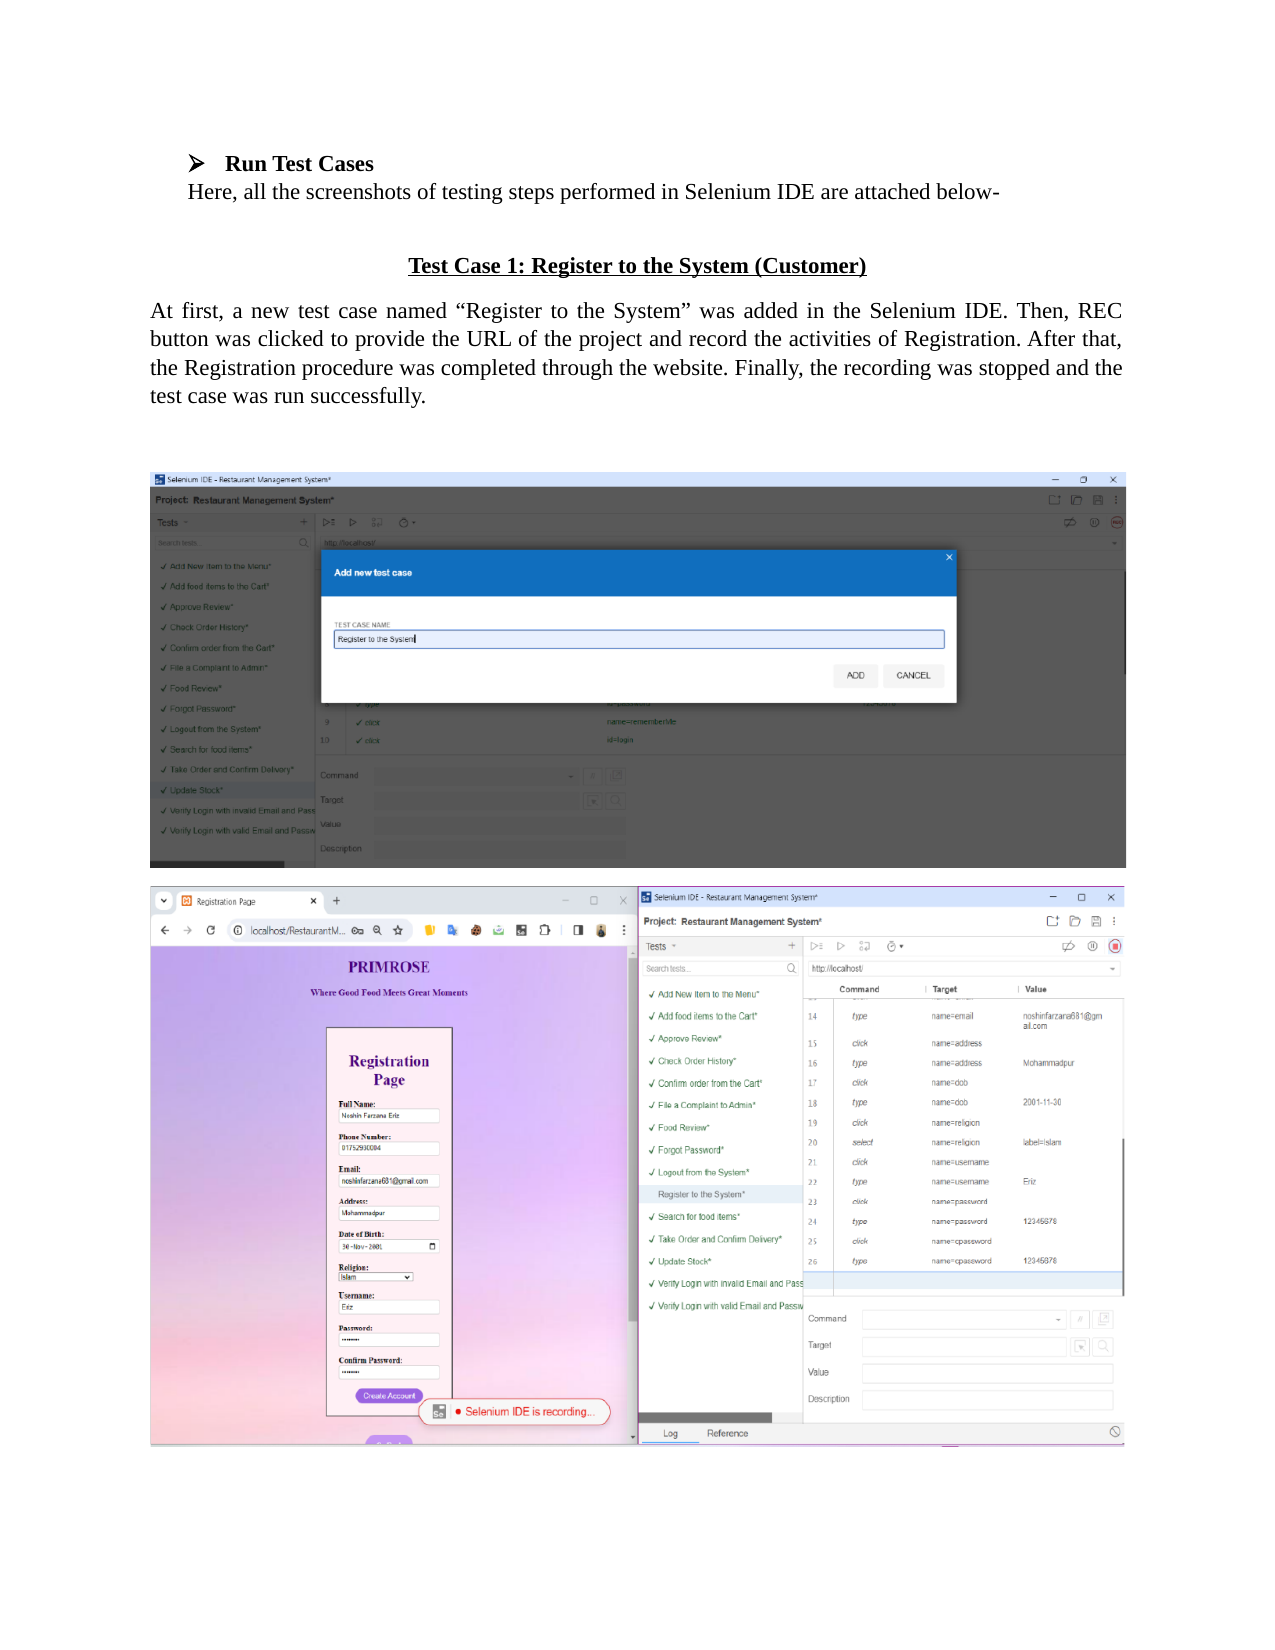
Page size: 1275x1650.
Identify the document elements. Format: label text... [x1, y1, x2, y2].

picture [150, 886, 1125, 1447]
list Run Test Cases [187, 150, 1125, 176]
text Test Case 1: Register to the System (Customer) [150, 252, 1125, 278]
picture [150, 472, 1127, 868]
list Here, all the screenshots of testing steps performed in Selenium IDE are attached below- [187, 178, 1125, 205]
text At first, a new test case named “Register to the System” was added in the Selenium IDE. Then, REC button was clicked to provide the URL of the project and record the activities of Registration. After that, the Registration procedure was completed through the website. Finally, the recording was stopped and the test case was run successfully. [150, 297, 1125, 409]
